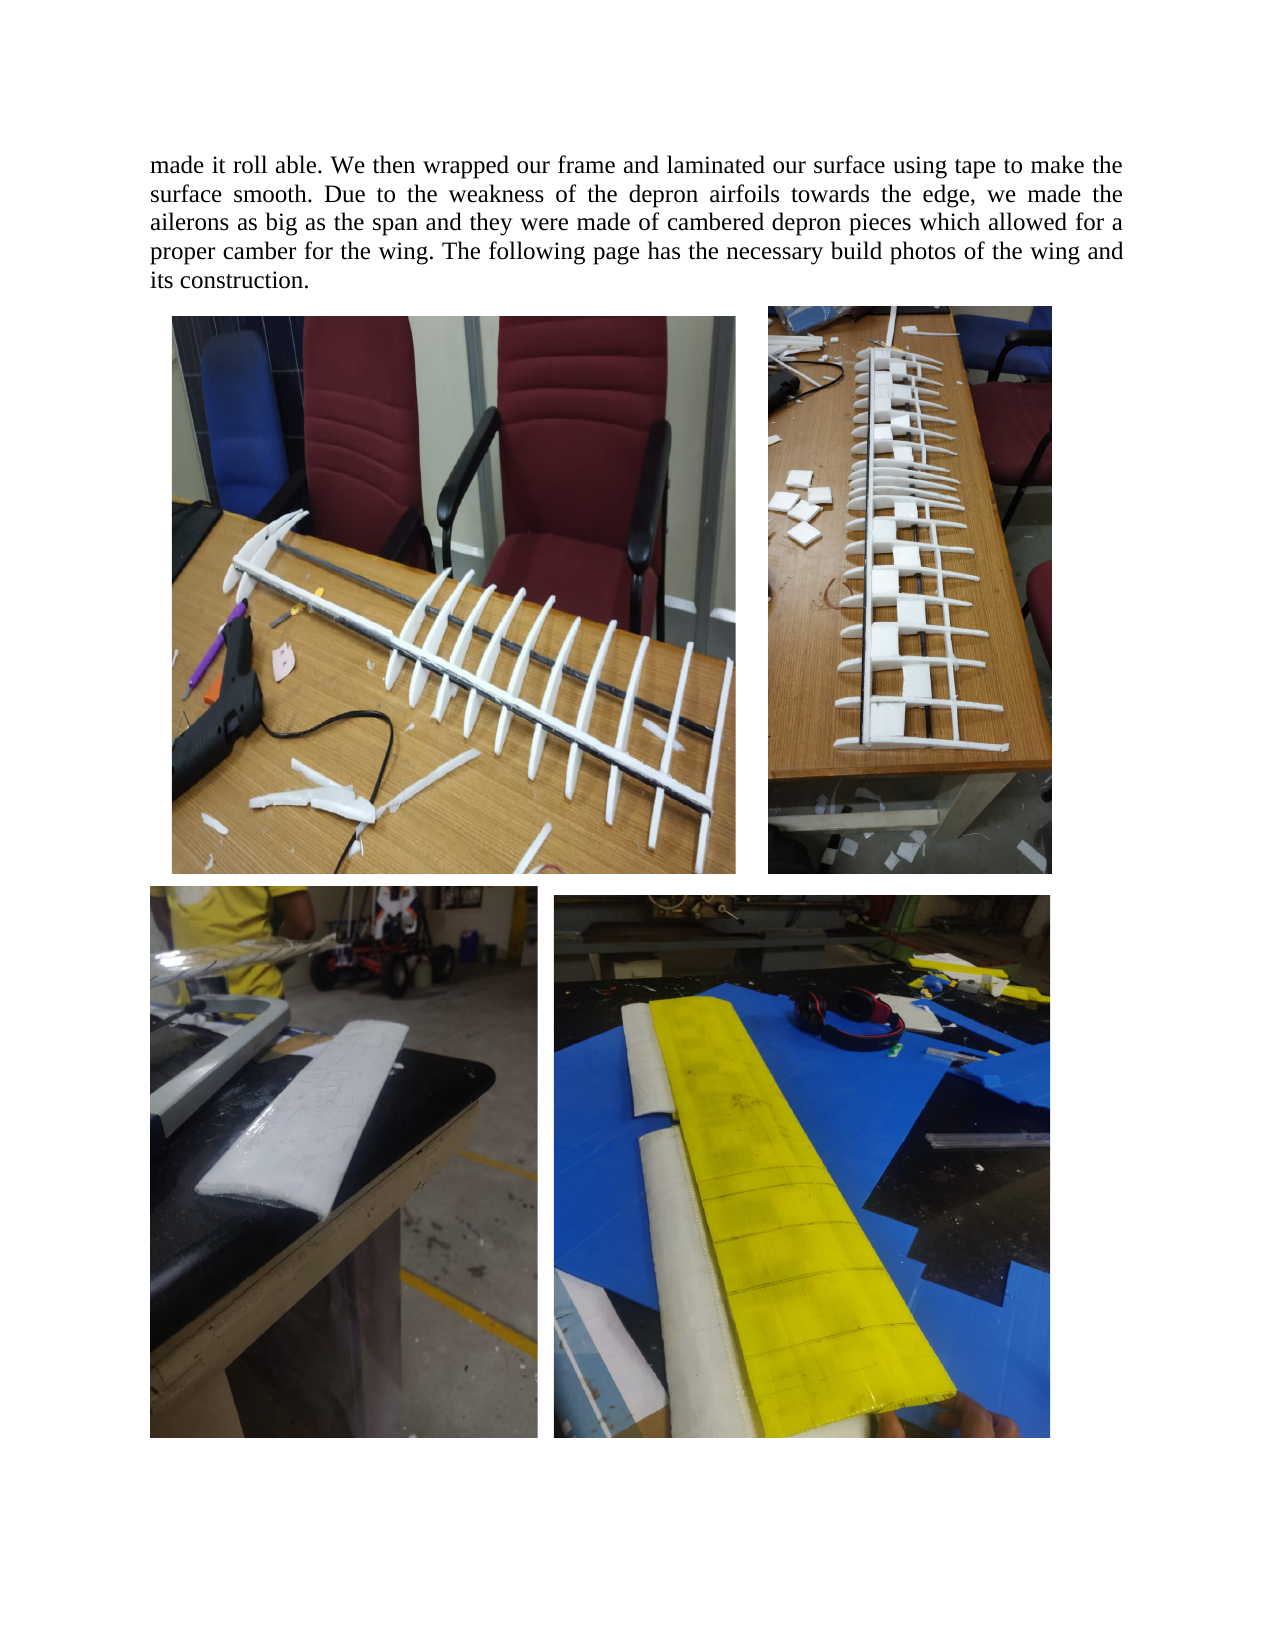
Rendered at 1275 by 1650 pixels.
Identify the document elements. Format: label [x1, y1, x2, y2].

text [150, 150, 1125, 294]
picture [553, 895, 1050, 1438]
picture [768, 306, 1052, 874]
picture [150, 886, 538, 1438]
picture [171, 316, 736, 874]
